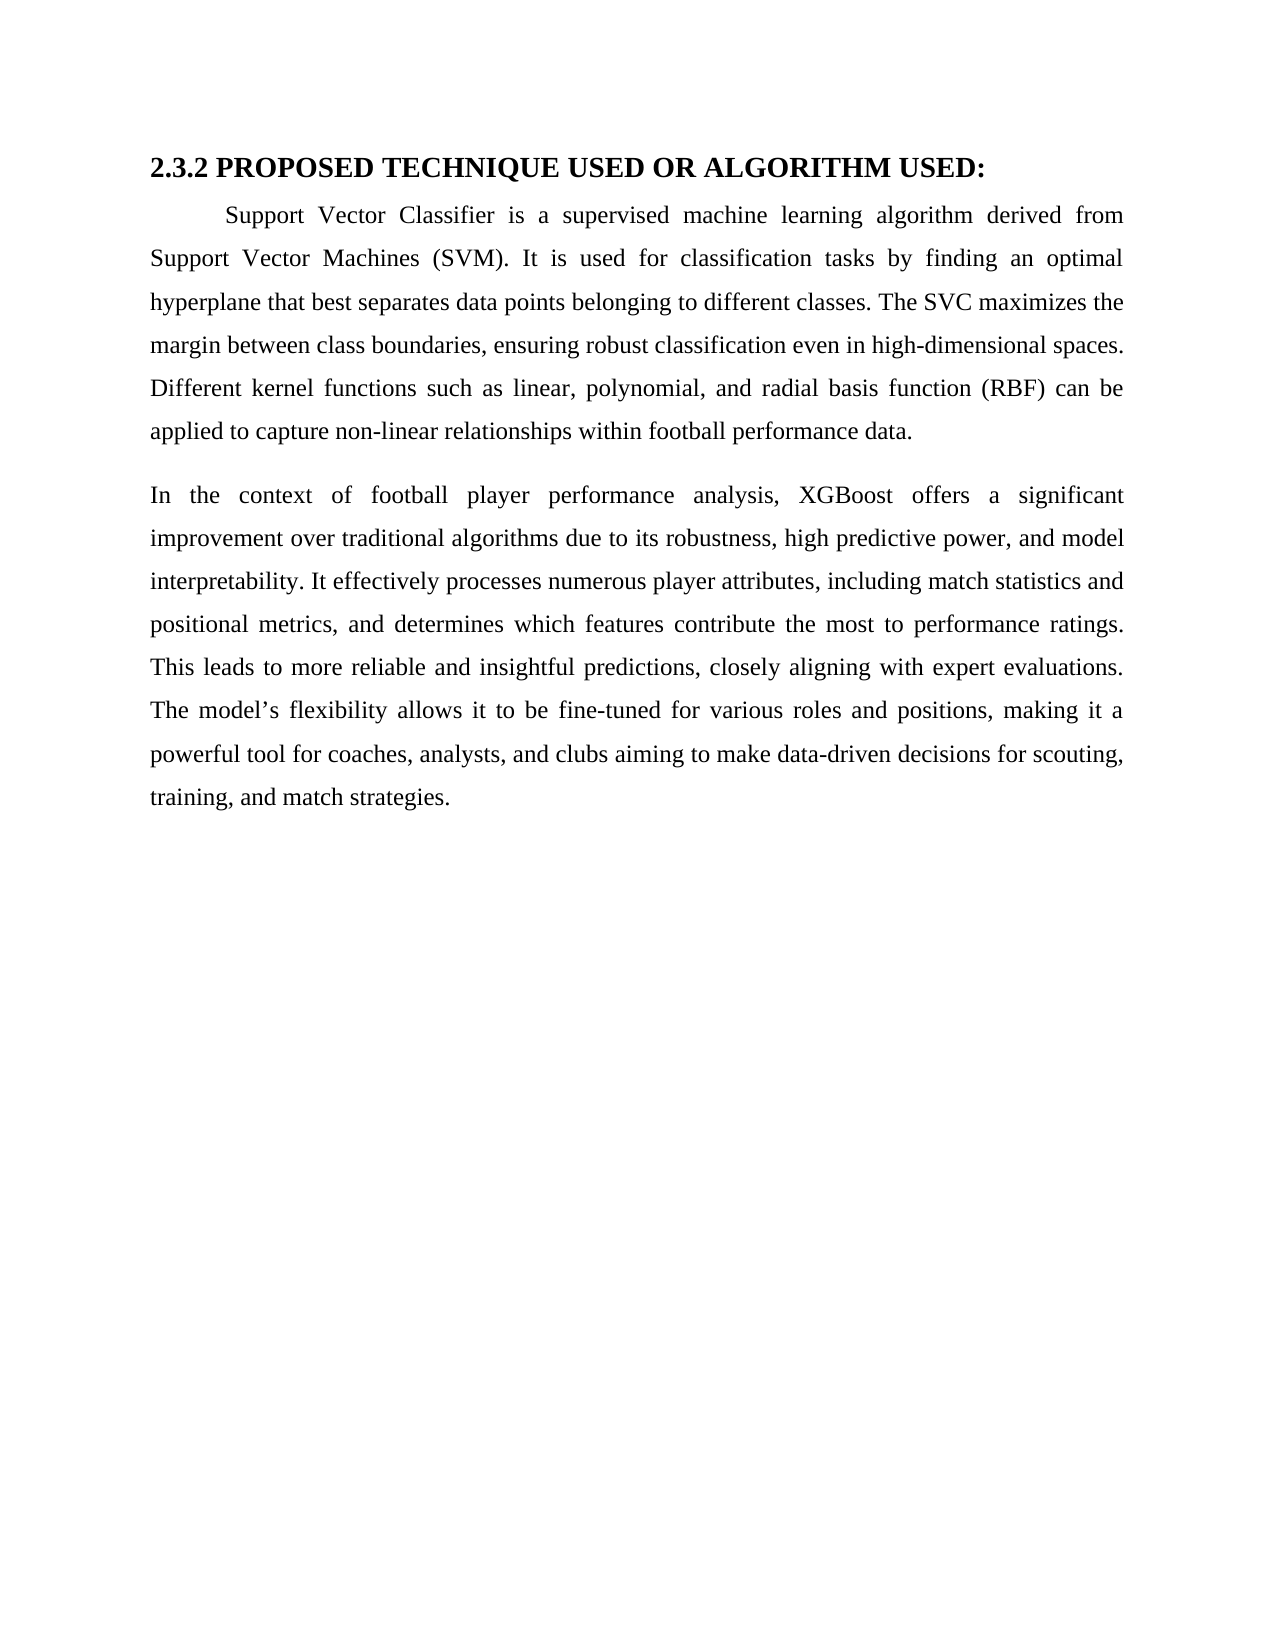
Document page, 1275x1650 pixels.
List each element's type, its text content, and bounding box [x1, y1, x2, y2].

text In the context of football player performance analysis, XGBoost offers a significant improvement over traditional algorithms due to its robustness, high predictive power, and model interpretability. It effectively processes numerous player attributes, including match statistics and positional metrics, and determines which features contribute the most to performance ratings. This leads to more reliable and insightful predictions, closely aligning with expert evaluations. The model’s flexibility allows it to be fine-tuned for various roles and positions, making it a powerful tool for coaches, analysts, and clubs aiming to make data-driven decisions for scouting, training, and match strategies. [150, 480, 1125, 811]
text Support Vector Classifier is a supervised machine learning algorithm derived from Support Vector Machines (SVM). It is used for classification tasks by finding an optimal hyperplane that best separates data points belonging to different classes. The SVC maximizes the margin between class boundaries, ensuring robust classification even in high-dimensional spaces. Different kernel functions such as linear, polynomial, and radial basis function (RBF) can be applied to capture non-linear relationships within football performance data. [150, 200, 1125, 445]
text 2.3.2 PROPOSED TECHNIQUE USED OR ALGORITHM USED: [150, 150, 1125, 183]
